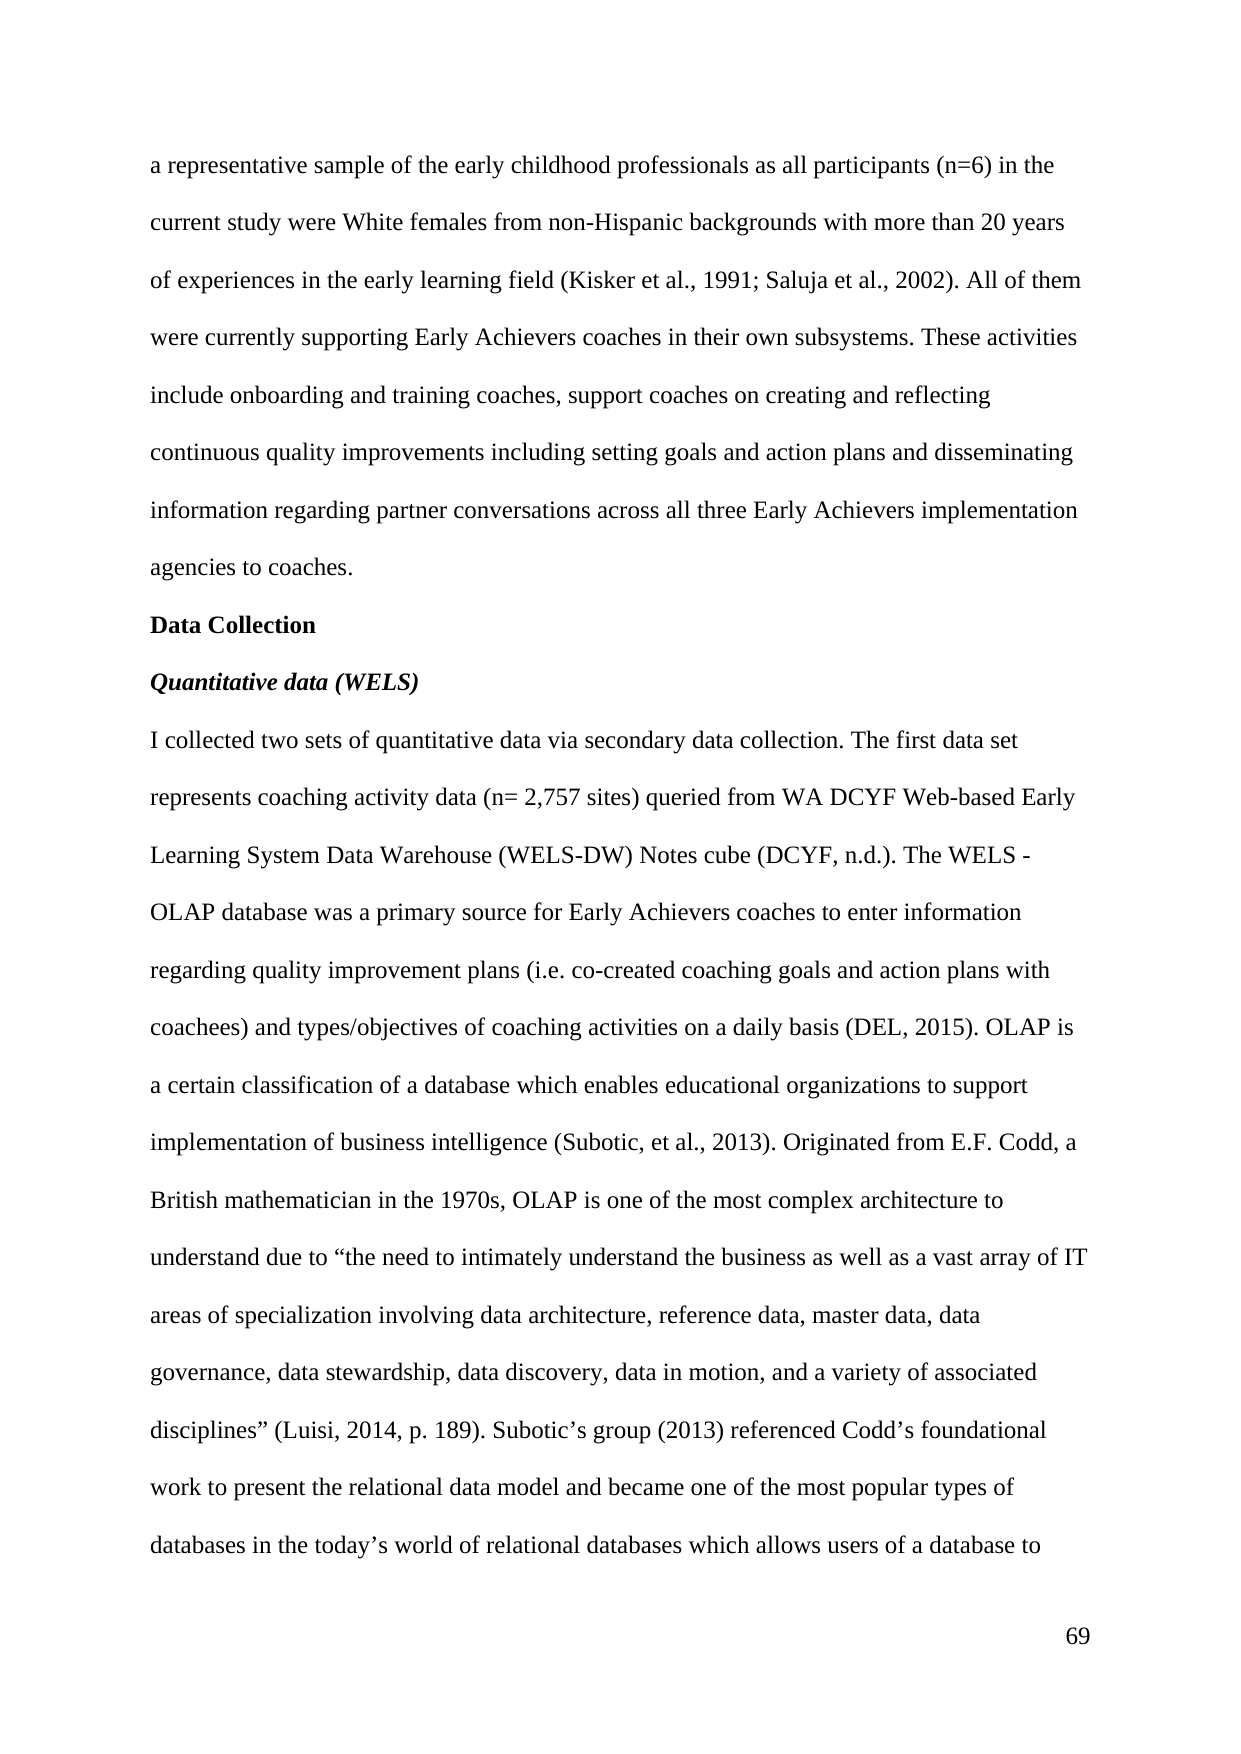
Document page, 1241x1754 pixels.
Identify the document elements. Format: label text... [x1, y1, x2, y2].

text Quantitative data (WELS) [150, 667, 1090, 696]
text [150, 725, 1090, 1559]
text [150, 150, 1090, 581]
subtitle Data Collection [150, 610, 1090, 639]
